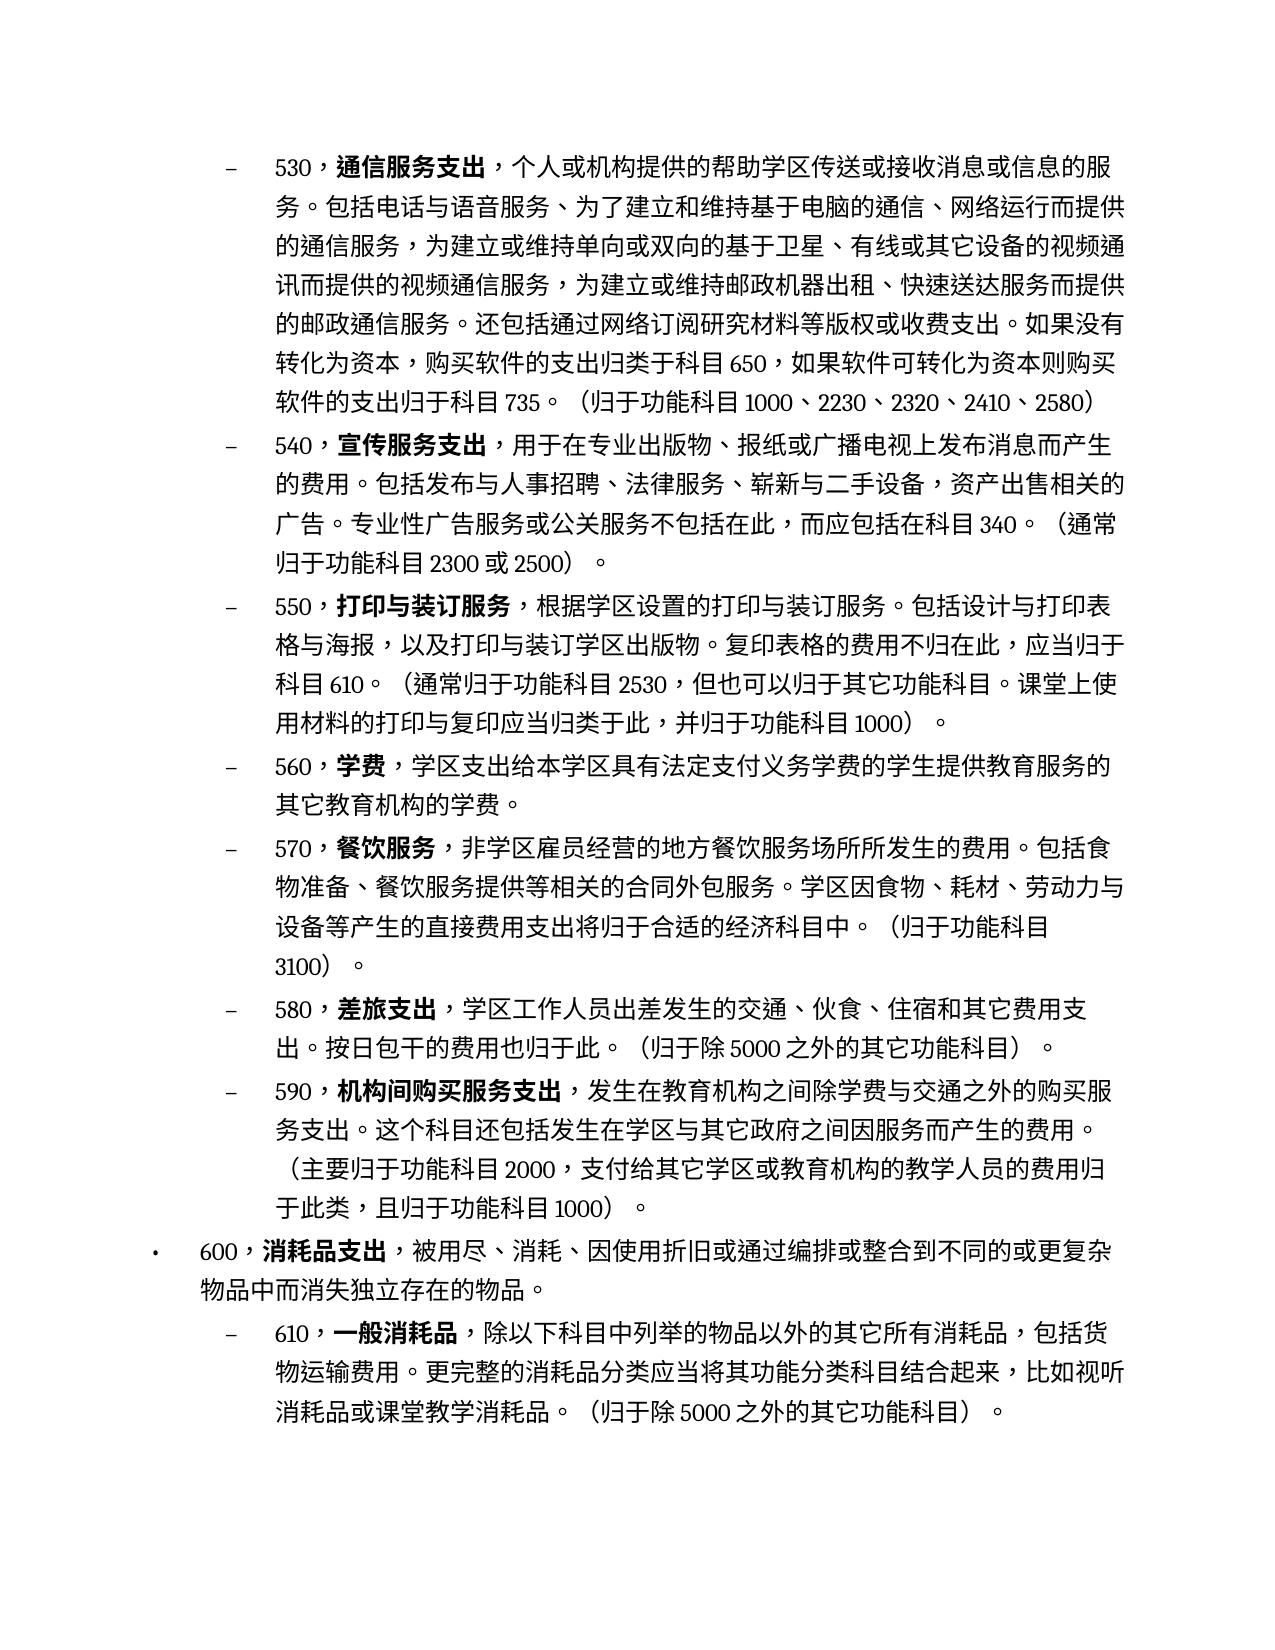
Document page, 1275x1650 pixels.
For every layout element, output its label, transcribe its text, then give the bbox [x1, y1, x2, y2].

list 550，打印与装订服务，根据学区设置的打印与装订服务。包括设计与打印表格与海报，以及打印与装订学区出版物。复印表格的费用不归在此，应当归于科目610。（通常归于功能科目2530，但也可以归于其它功能科目。课堂上使用材料的打印与复印应当归类于此，并归于功能科目1000）。 [225, 588, 1125, 740]
list 560，学费，学区支出给本学区具有法定支付义务学费的学生提供教育服务的其它教育机构的学费。 [225, 749, 1125, 822]
list 530，通信服务支出，个人或机构提供的帮助学区传送或接收消息或信息的服务。包括电话与语音服务、为了建立和维持基于电脑的通信、网络运行而提供的通信服务，为建立或维持单向或双向的基于卫星、有线或其它设备的视频通讯而提供的视频通信服务，为建立或维持邮政机器出租、快速送达服务而提供的邮政通信服务。还包括通过网络订阅研究材料等版权或收费支出。如果没有转化为资本，购买软件的支出归类于科目650，如果软件可转化为资本则购买软件的支出归于科目735。（归于功能科目1000、2230、2320、2410、2580） [225, 150, 1125, 419]
list 540，宣传服务支出，用于在专业出版物、报纸或广播电视上发布消息而产生的费用。包括发布与人事招聘、法律服务、崭新与二手设备，资产出售相关的广告。专业性广告服务或公关服务不包括在此，而应包括在科目340。（通常归于功能科目2300或2500）。 [225, 428, 1125, 579]
list 580，差旅支出，学区工作人员出差发生的交通、伙食、住宿和其它费用支出。按日包干的费用也归于此。（归于除5000之外的其它功能科目）。 [225, 991, 1125, 1064]
list 590，机构间购买服务支出，发生在教育机构之间除学费与交通之外的购买服务支出。这个科目还包括发生在学区与其它政府之间因服务而产生的费用。（主要归于功能科目2000，支付给其它学区或教育机构的教学人员的费用归于此类，且归于功能科目1000）。 [225, 1073, 1125, 1225]
list 600，消耗品支出，被用尽、消耗、因使用折旧或通过编排或整合到不同的或更复杂物品中而消失独立存在的物品。 [150, 1234, 1125, 1307]
list 570，餐饮服务，非学区雇员经营的地方餐饮服务场所所发生的费用。包括食物准备、餐饮服务提供等相关的合同外包服务。学区因食物、耗材、劳动力与设备等产生的直接费用支出将归于合适的经济科目中。（归于功能科目3100）。 [225, 831, 1125, 982]
list 610，一般消耗品，除以下科目中列举的物品以外的其它所有消耗品，包括货物运输费用。更完整的消耗品分类应当将其功能分类科目结合起来，比如视听消耗品或课堂教学消耗品。（归于除5000之外的其它功能科目）。 [225, 1316, 1125, 1428]
